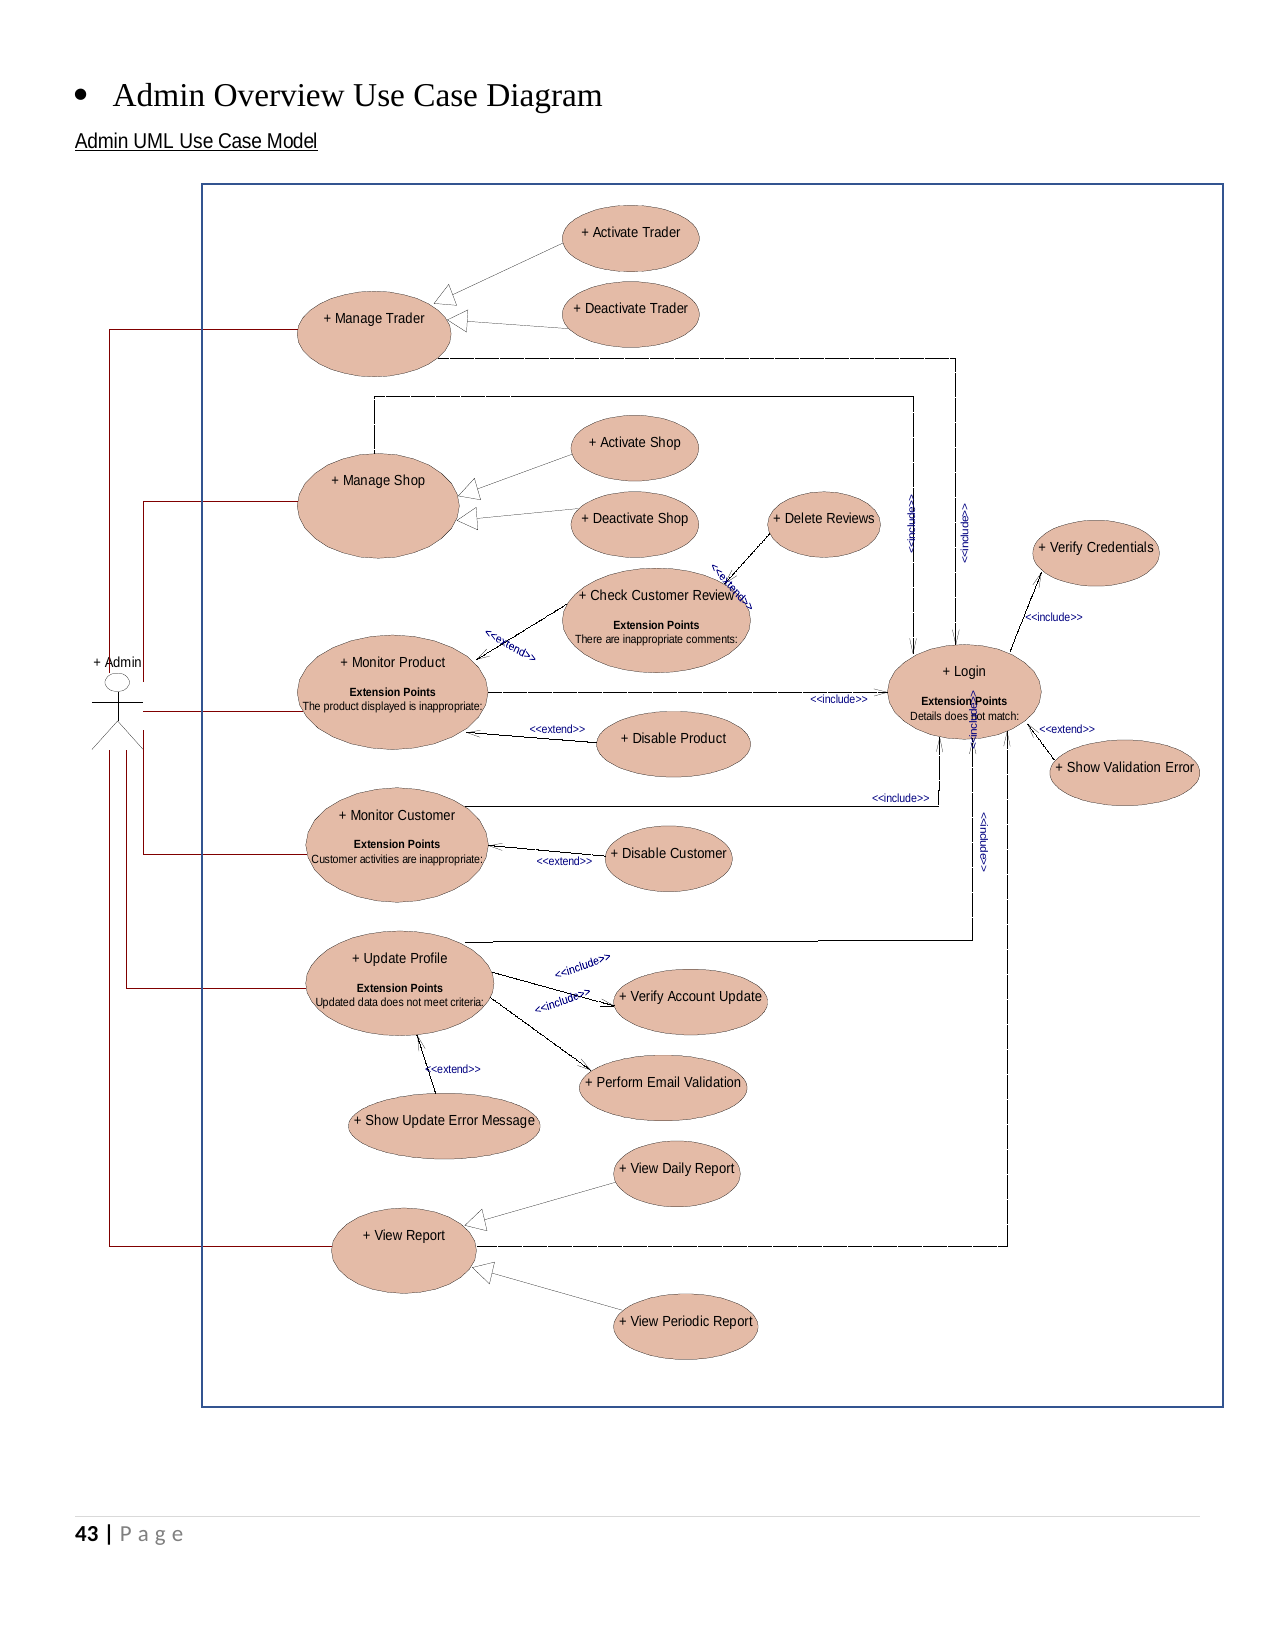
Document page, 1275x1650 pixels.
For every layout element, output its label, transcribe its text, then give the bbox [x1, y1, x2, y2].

subtitle Admin Overview Use Case Diagram [75, 75, 1200, 113]
